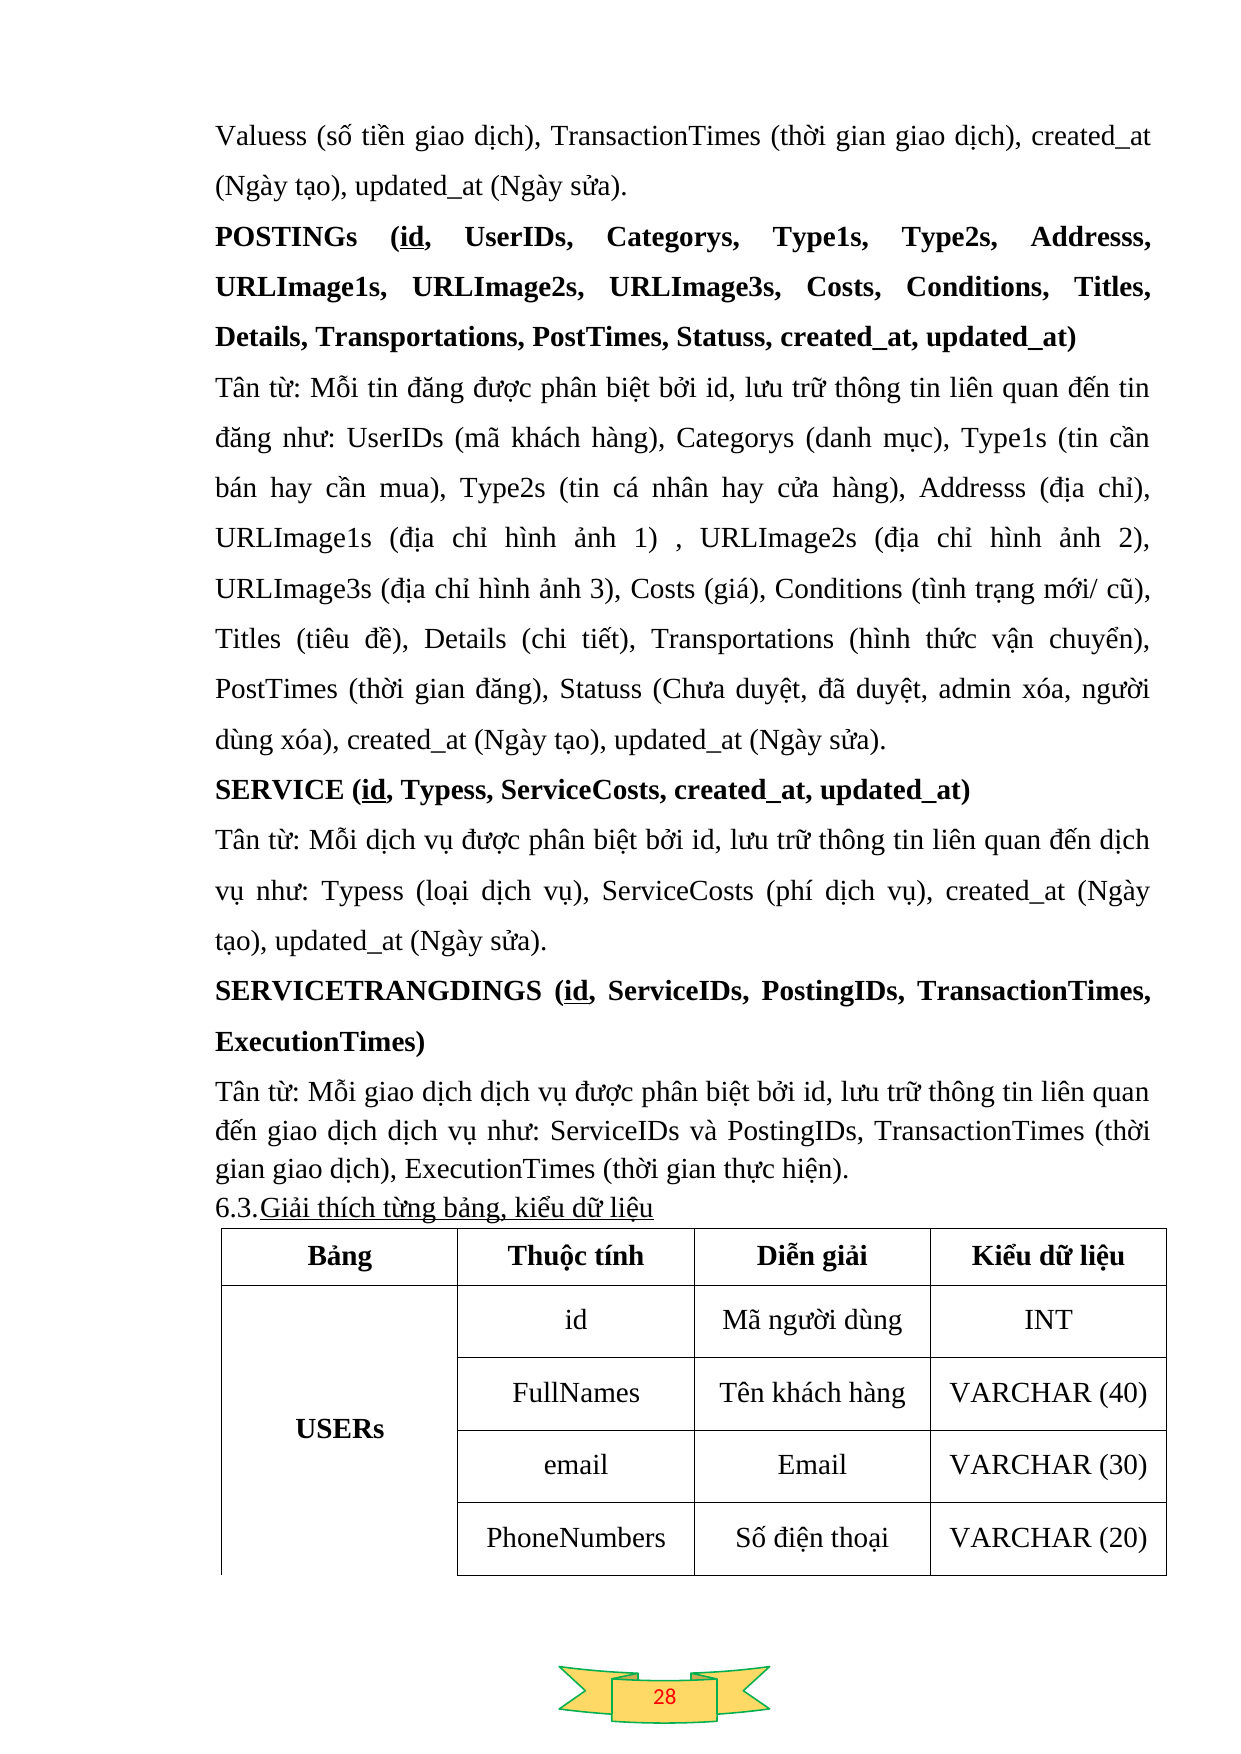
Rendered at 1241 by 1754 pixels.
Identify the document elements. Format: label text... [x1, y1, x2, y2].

table_cell INT [931, 1286, 1166, 1357]
table_cell Tên khách hàng [695, 1358, 930, 1429]
table_cell PhoneNumbers [458, 1503, 694, 1574]
text Tân từ: Mỗi dịch vụ được phân biệt bởi id, lưu trữ thông tin liên quan đến dịch vụ như: Typess (loại dịch vụ), ServiceCosts (phí dịch vụ), created_at (Ngày tạo), updated_at (Ngày sửa). [215, 822, 1152, 957]
text POSTINGs (id, UserIDs, Categorys, Type1s, Type2s, Addresss, URLImage1s, URLImage2s, URLImage3s, Costs, Conditions, Titles, Details, Transportations, PostTimes, Statuss, created_at, updated_at) [215, 219, 1152, 353]
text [215, 118, 1152, 202]
table_cell VARCHAR (30) [931, 1431, 1166, 1502]
table_cell Số điện thoại [695, 1503, 930, 1574]
table_cell Email [695, 1431, 930, 1502]
table_cell VARCHAR (40) [931, 1358, 1166, 1429]
text SERVICE (id, Typess, ServiceCosts, created_at, updated_at) [215, 772, 1152, 806]
table_cell Mã người dùng [695, 1286, 930, 1357]
table_cell USERs [222, 1286, 457, 1574]
table_header Kiểu dữ liệu [931, 1229, 1166, 1284]
list Giải thích từng bảng, kiểu dữ liệu [215, 1190, 1152, 1223]
table_cell VARCHAR (20) [931, 1503, 1166, 1574]
table_header Diễn giải [695, 1229, 930, 1284]
text Tân từ: Mỗi tin đăng được phân biệt bởi id, lưu trữ thông tin liên quan đến tin đăng như: UserIDs (mã khách hàng), Categorys (danh mục), Type1s (tin cần bán hay cần mua), Type2s (tin cá nhân hay cửa hàng), Addresss (địa chỉ), URLImage1s (địa chỉ hình ảnh 1) , URLImage2s (địa chỉ hình ảnh 2), URLImage3s (địa chỉ hình ảnh 3), Costs (giá), Conditions (tình trạng mới/ cũ), Titles (tiêu đề), Details (chi tiết), Transportations (hình thức vận chuyển), PostTimes (thời gian đăng), Statuss (Chưa duyệt, đã duyệt, admin xóa, người dùng xóa), created_at (Ngày tạo), updated_at (Ngày sửa). [215, 370, 1152, 755]
text Tân từ: Mỗi giao dịch dịch vụ được phân biệt bởi id, lưu trữ thông tin liên quan đến giao dịch dịch vụ như: ServiceIDs và PostingIDs, TransactionTimes (thời gian giao dịch), ExecutionTimes (thời gian thực hiện). [215, 1074, 1152, 1185]
table_header Bảng [222, 1229, 457, 1284]
table_cell id [458, 1286, 694, 1357]
table_cell email [458, 1431, 694, 1502]
table_cell FullNames [458, 1358, 694, 1429]
table_header Thuộc tính [458, 1229, 694, 1284]
text SERVICETRANGDINGS (id, ServiceIDs, PostingIDs, TransactionTimes, ExecutionTimes) [215, 973, 1152, 1057]
